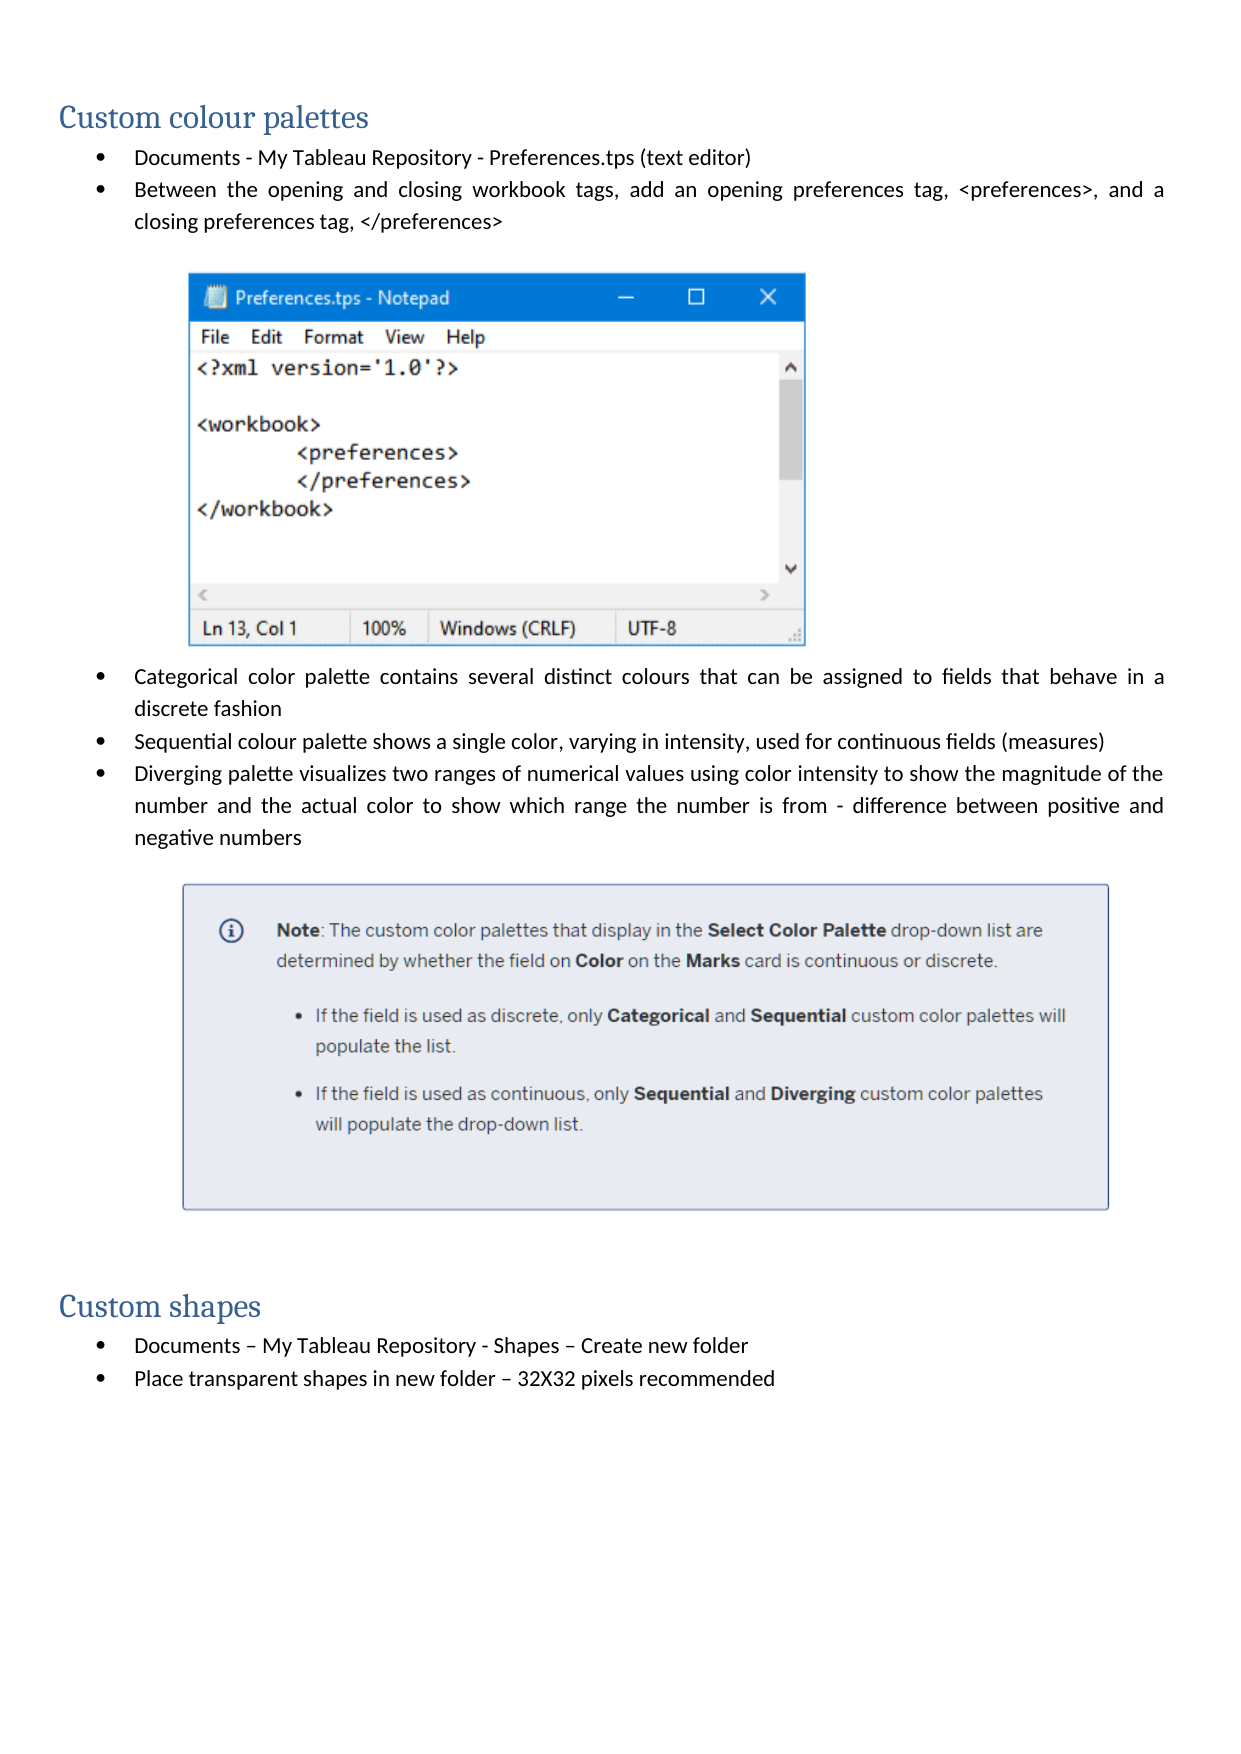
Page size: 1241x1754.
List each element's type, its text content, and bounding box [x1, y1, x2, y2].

list Sequential colour palette shows a single color, varying in intensity, used for continuous fields (measures) [97, 727, 1167, 755]
list Place transparent shapes in new folder – 32X32 pixels recommended [97, 1364, 1167, 1392]
picture [134, 239, 881, 659]
list Between the opening and closing workbook tags, add an opening preferences tag, <preferences>, and a closing preferences tag, </preferences> [97, 175, 1167, 235]
list Categorical color palette contains several distinct colours that can be assigned to fields that behave in a discrete fashion [97, 662, 1167, 723]
subtitle Custom colour palettes [59, 99, 1167, 137]
list Documents – My Tableau Repository - Shapes – Create new folder [97, 1332, 1167, 1360]
list Documents - My Tableau Repository - Preferences.tps (text editor) [97, 143, 1167, 171]
subtitle Custom shapes [59, 1288, 1167, 1326]
list Diverging palette visualizes two ranges of numerical values using color intensity to show the magnitude of the number and the actual color to show which range the number is from - difference between positive and negative numbers [97, 759, 1167, 851]
picture [134, 855, 1159, 1227]
